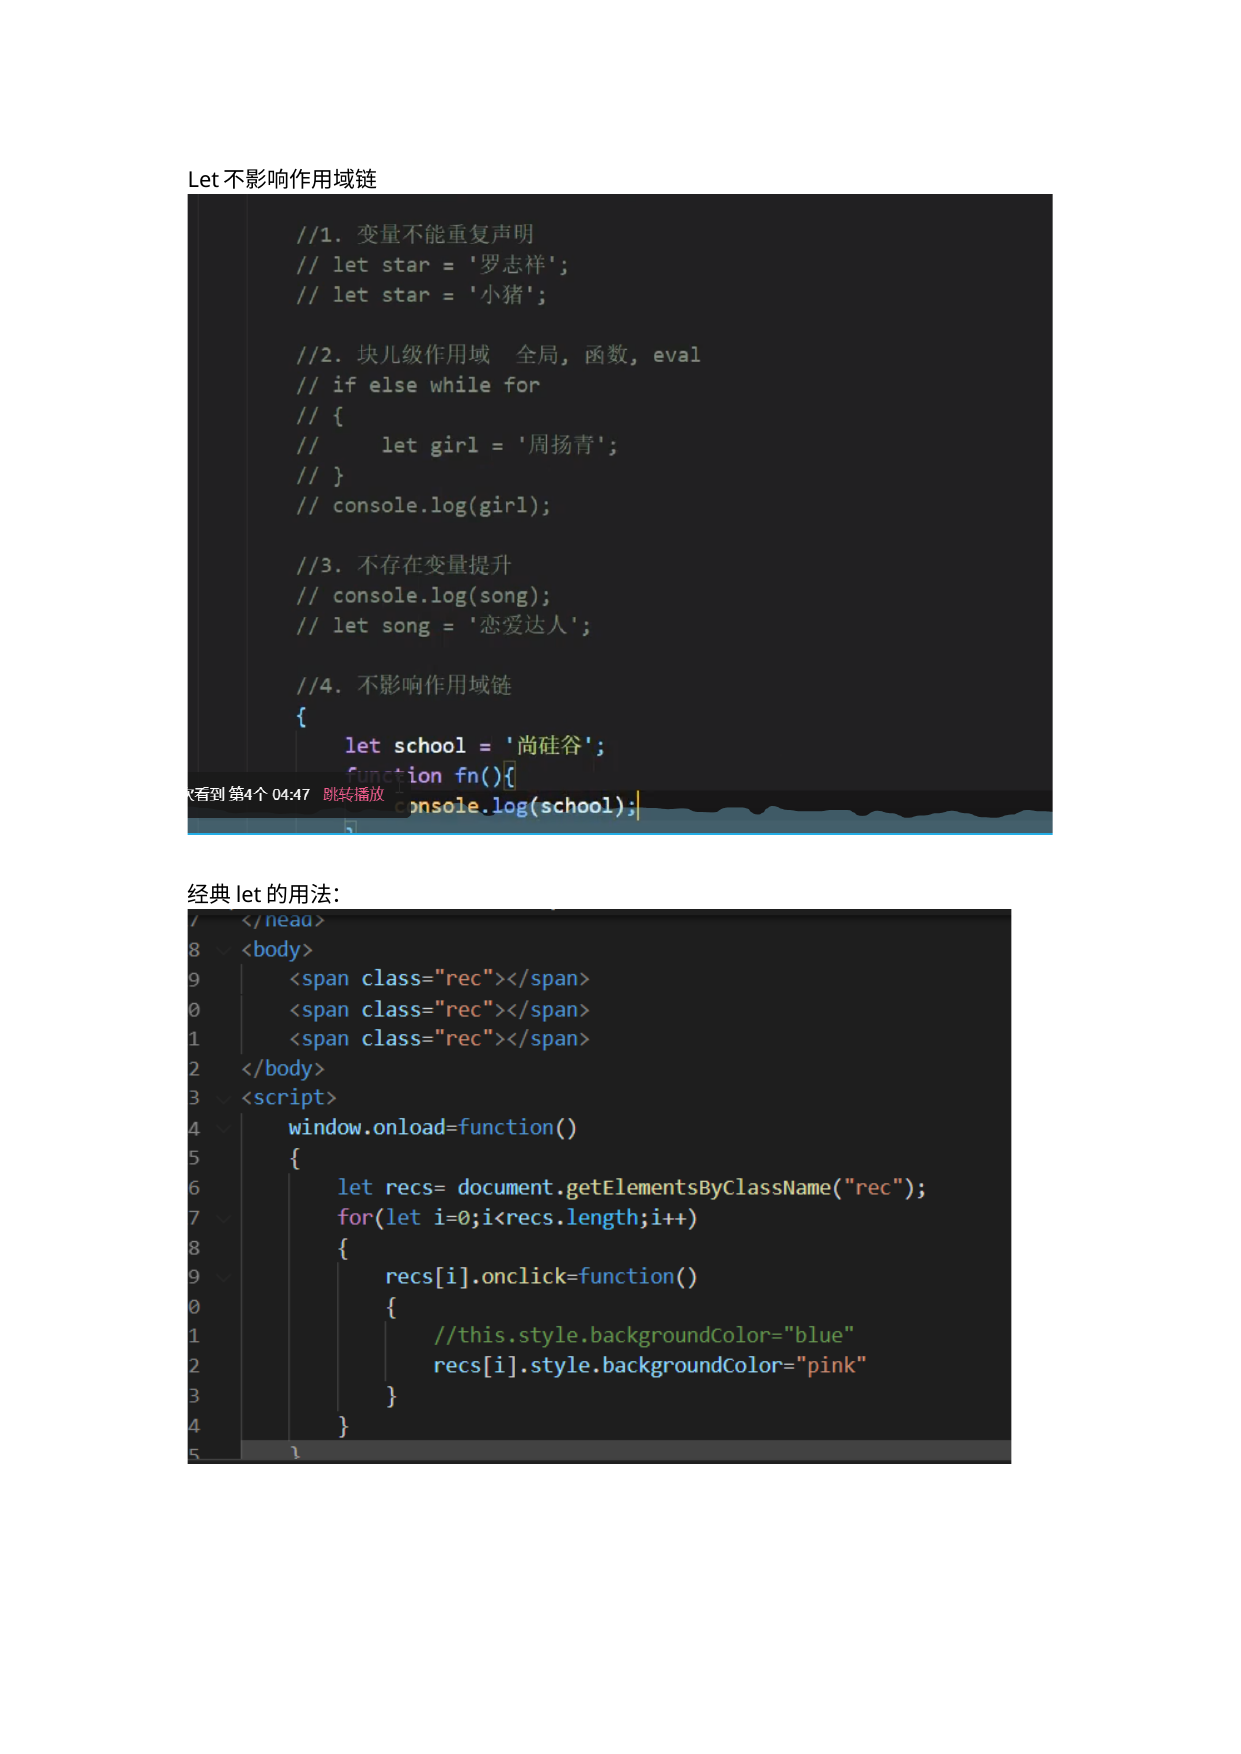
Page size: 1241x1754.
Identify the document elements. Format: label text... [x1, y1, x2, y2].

text 经典let的用法： [187, 877, 1053, 909]
picture [187, 909, 1012, 1464]
text Let不影响作用域链 [187, 162, 1053, 194]
picture [187, 194, 1053, 835]
